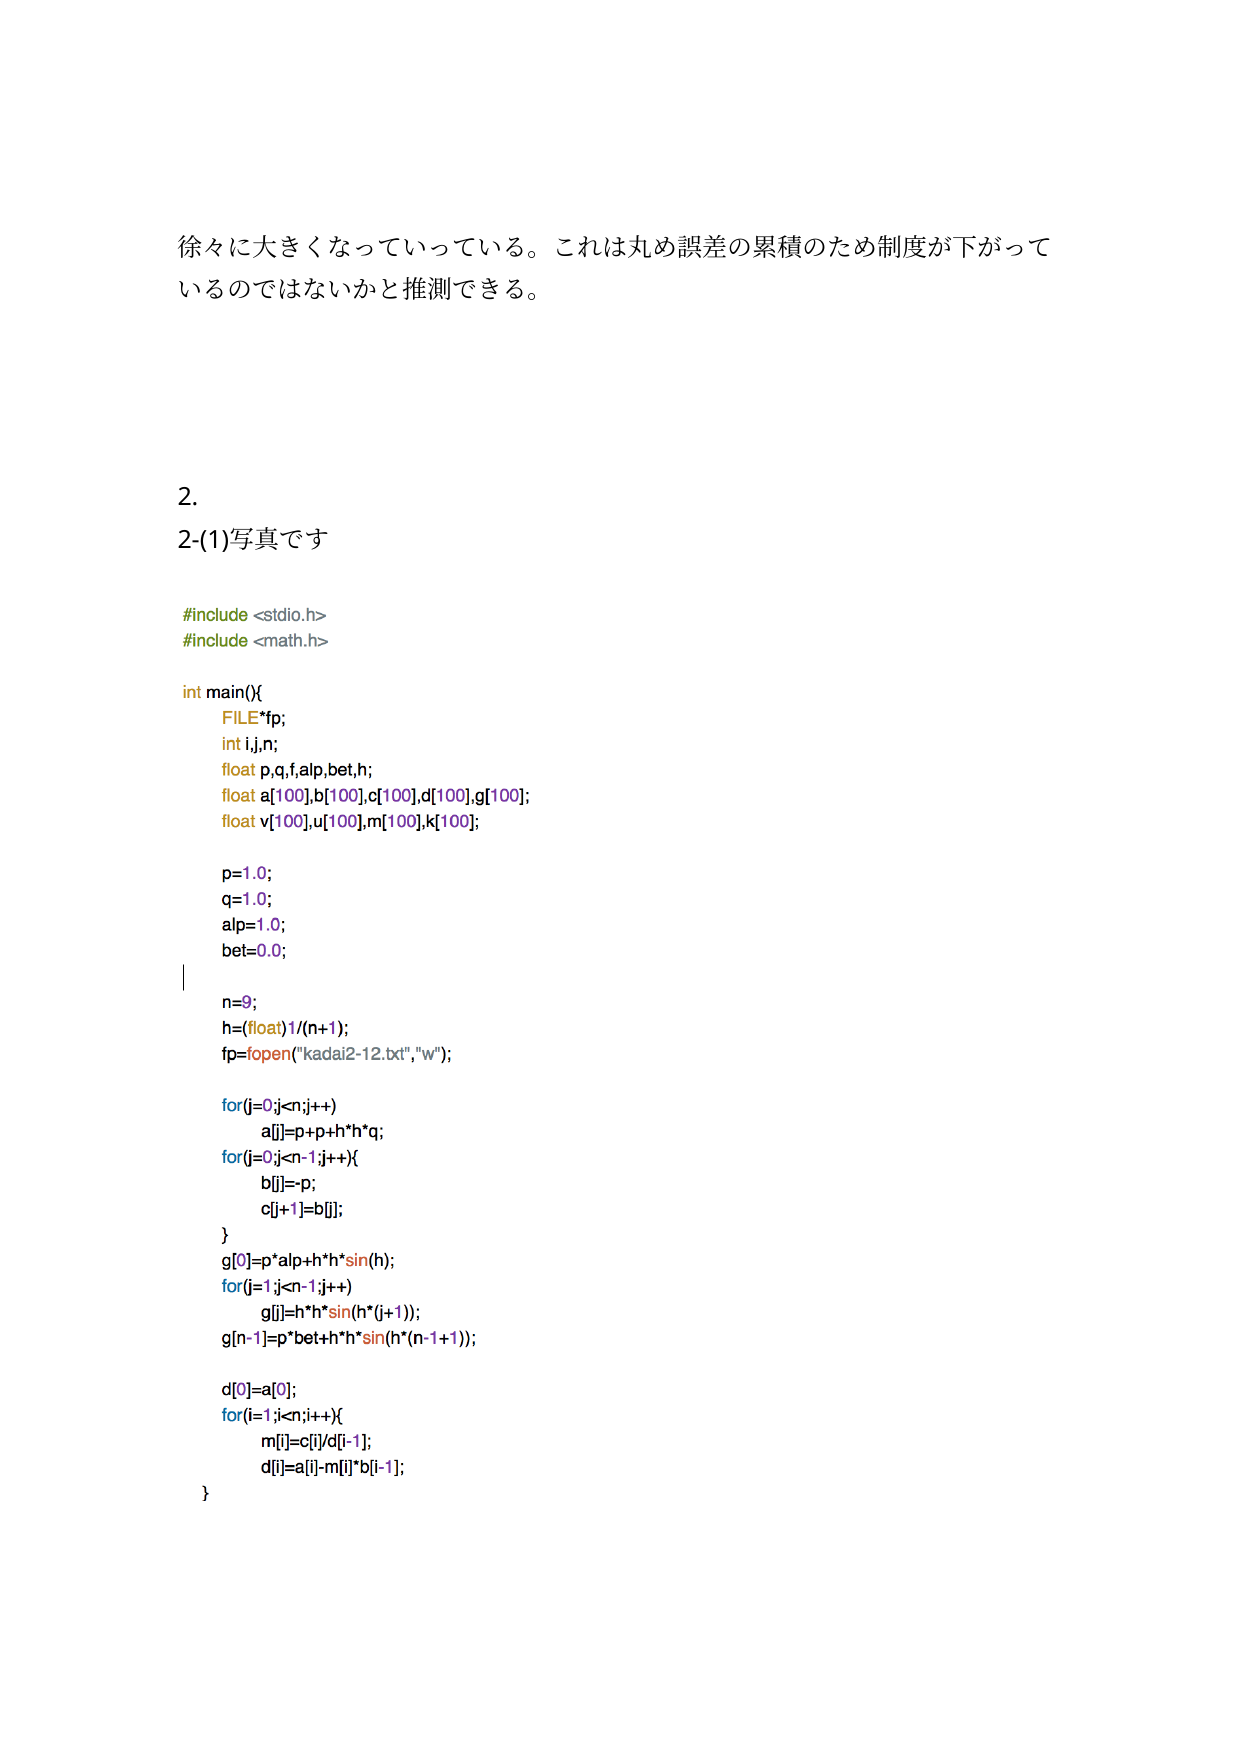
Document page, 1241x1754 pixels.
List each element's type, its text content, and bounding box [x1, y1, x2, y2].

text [177, 225, 1063, 308]
text 2-(1)写真です [177, 517, 1063, 558]
picture [177, 600, 579, 1501]
text 2. [177, 475, 1063, 517]
